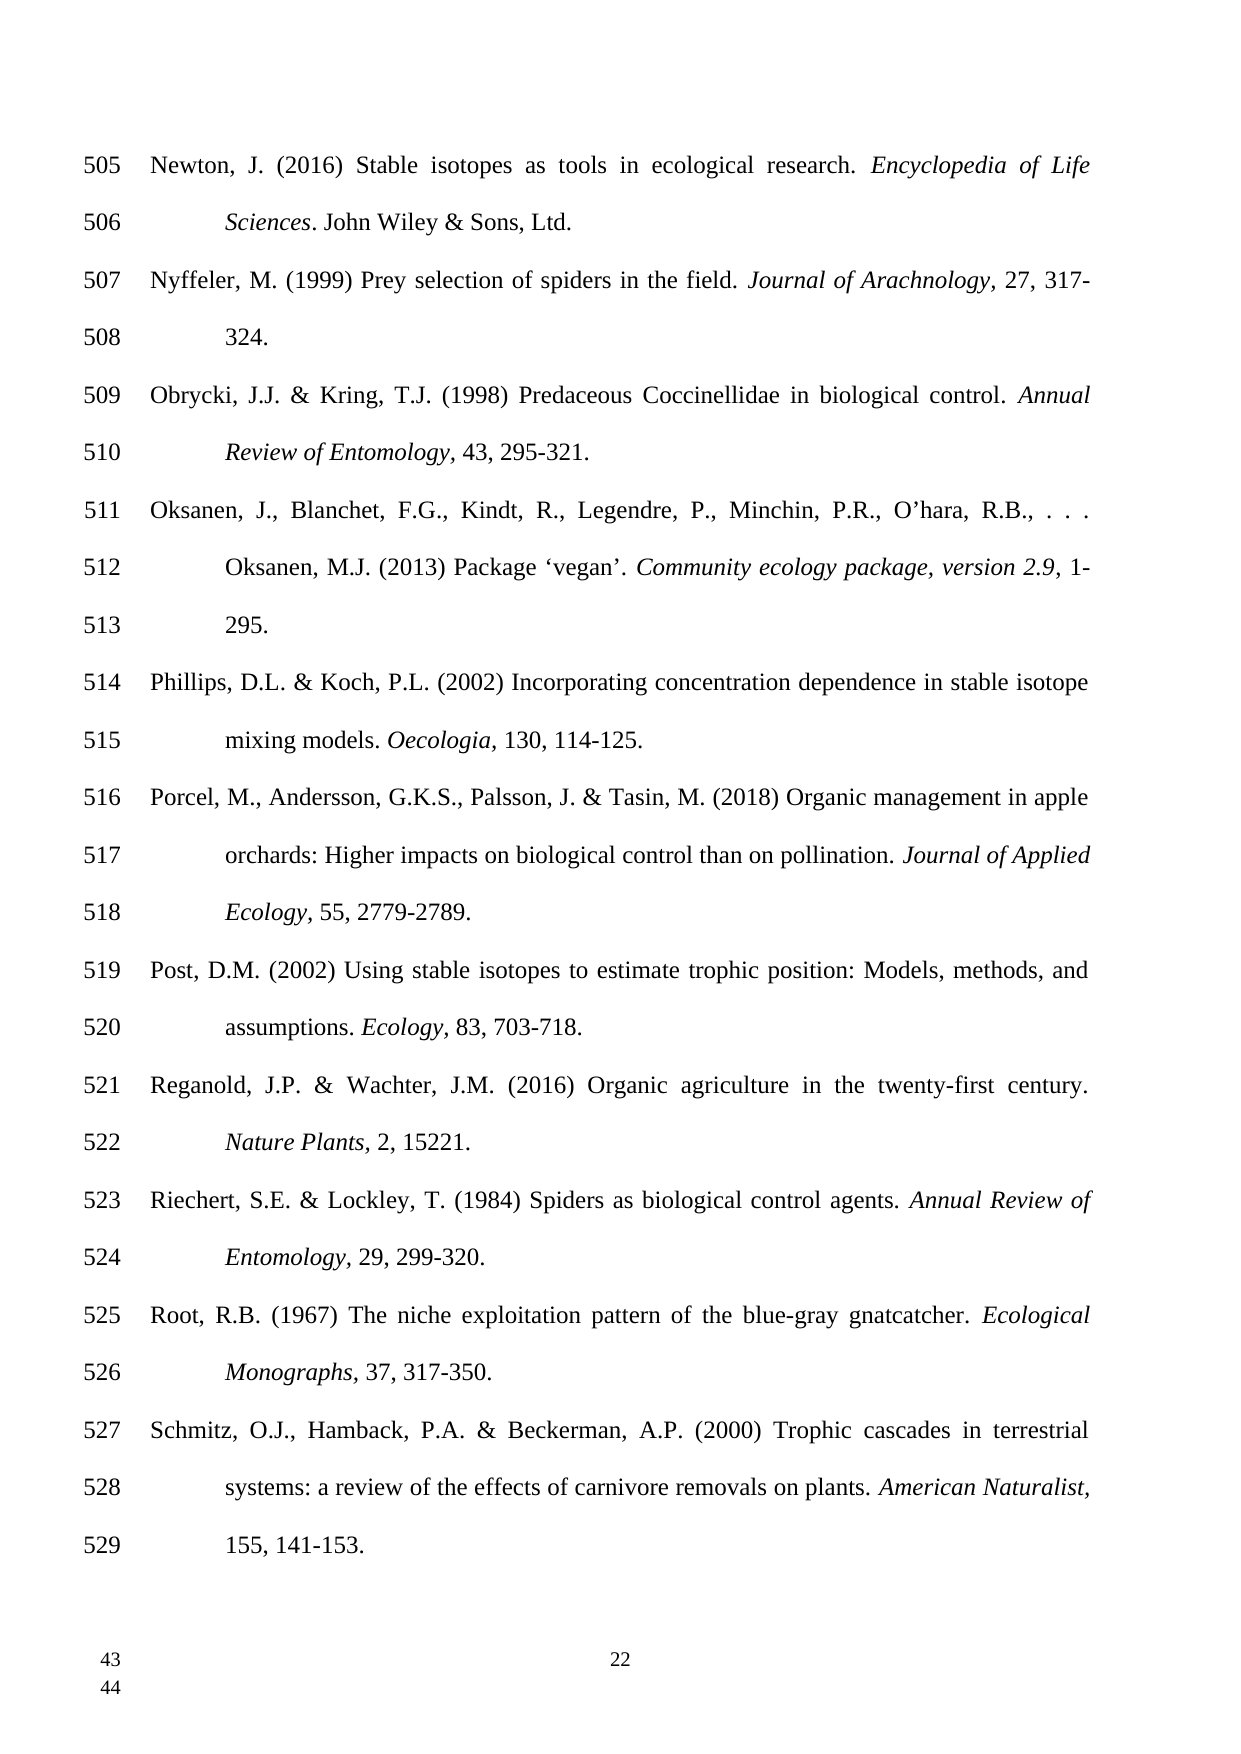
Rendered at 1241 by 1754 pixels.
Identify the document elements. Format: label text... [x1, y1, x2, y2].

text Schmitz, O.J., Hamback, P.A. & Beckerman, A.P. (2000) Trophic cascades in terrestrial systems: a review of the effects of carnivore removals on plants. American Naturalist, 155, 141-153. [150, 1415, 1090, 1559]
text Oksanen, J., Blanchet, F.G., Kindt, R., Legendre, P., Minchin, P.R., O’hara, R.B., . . . Oksanen, M.J. (2013) Package ‘vegan’. Community ecology package, version 2.9, 1-295. [150, 495, 1090, 639]
text Phillips, D.L. & Koch, P.L. (2002) Incorporating concentration dependence in stable isotope mixing models. Oecologia, 130, 114-125. [150, 667, 1090, 754]
text Obrycki, J.J. & Kring, T.J. (1998) Predaceous Coccinellidae in biological control. Annual Review of Entomology, 43, 295-321. [150, 380, 1090, 466]
text Post, D.M. (2002) Using stable isotopes to estimate trophic position: Models, methods, and assumptions. Ecology, 83, 703-718. [150, 955, 1090, 1041]
text Riechert, S.E. & Lockley, T. (1984) Spiders as biological control agents. Annual Review of Entomology, 29, 299-320. [150, 1185, 1090, 1271]
text Root, R.B. (1967) The niche exploitation pattern of the blue‐gray gnatcatcher. Ecological Monographs, 37, 317-350. [150, 1300, 1090, 1386]
text Porcel, M., Andersson, G.K.S., Palsson, J. & Tasin, M. (2018) Organic management in apple orchards: Higher impacts on biological control than on pollination. Journal of Applied Ecology, 55, 2779-2789. [150, 782, 1090, 926]
text Nyffeler, M. (1999) Prey selection of spiders in the field. Journal of Arachnology, 27, 317-324. [150, 265, 1090, 351]
text Newton, J. (2016) Stable isotopes as tools in ecological research. Encyclopedia of Life Sciences. John Wiley & Sons, Ltd. [150, 150, 1090, 236]
text Reganold, J.P. & Wachter, J.M. (2016) Organic agriculture in the twenty-first century. Nature Plants, 2, 15221. [150, 1070, 1090, 1156]
